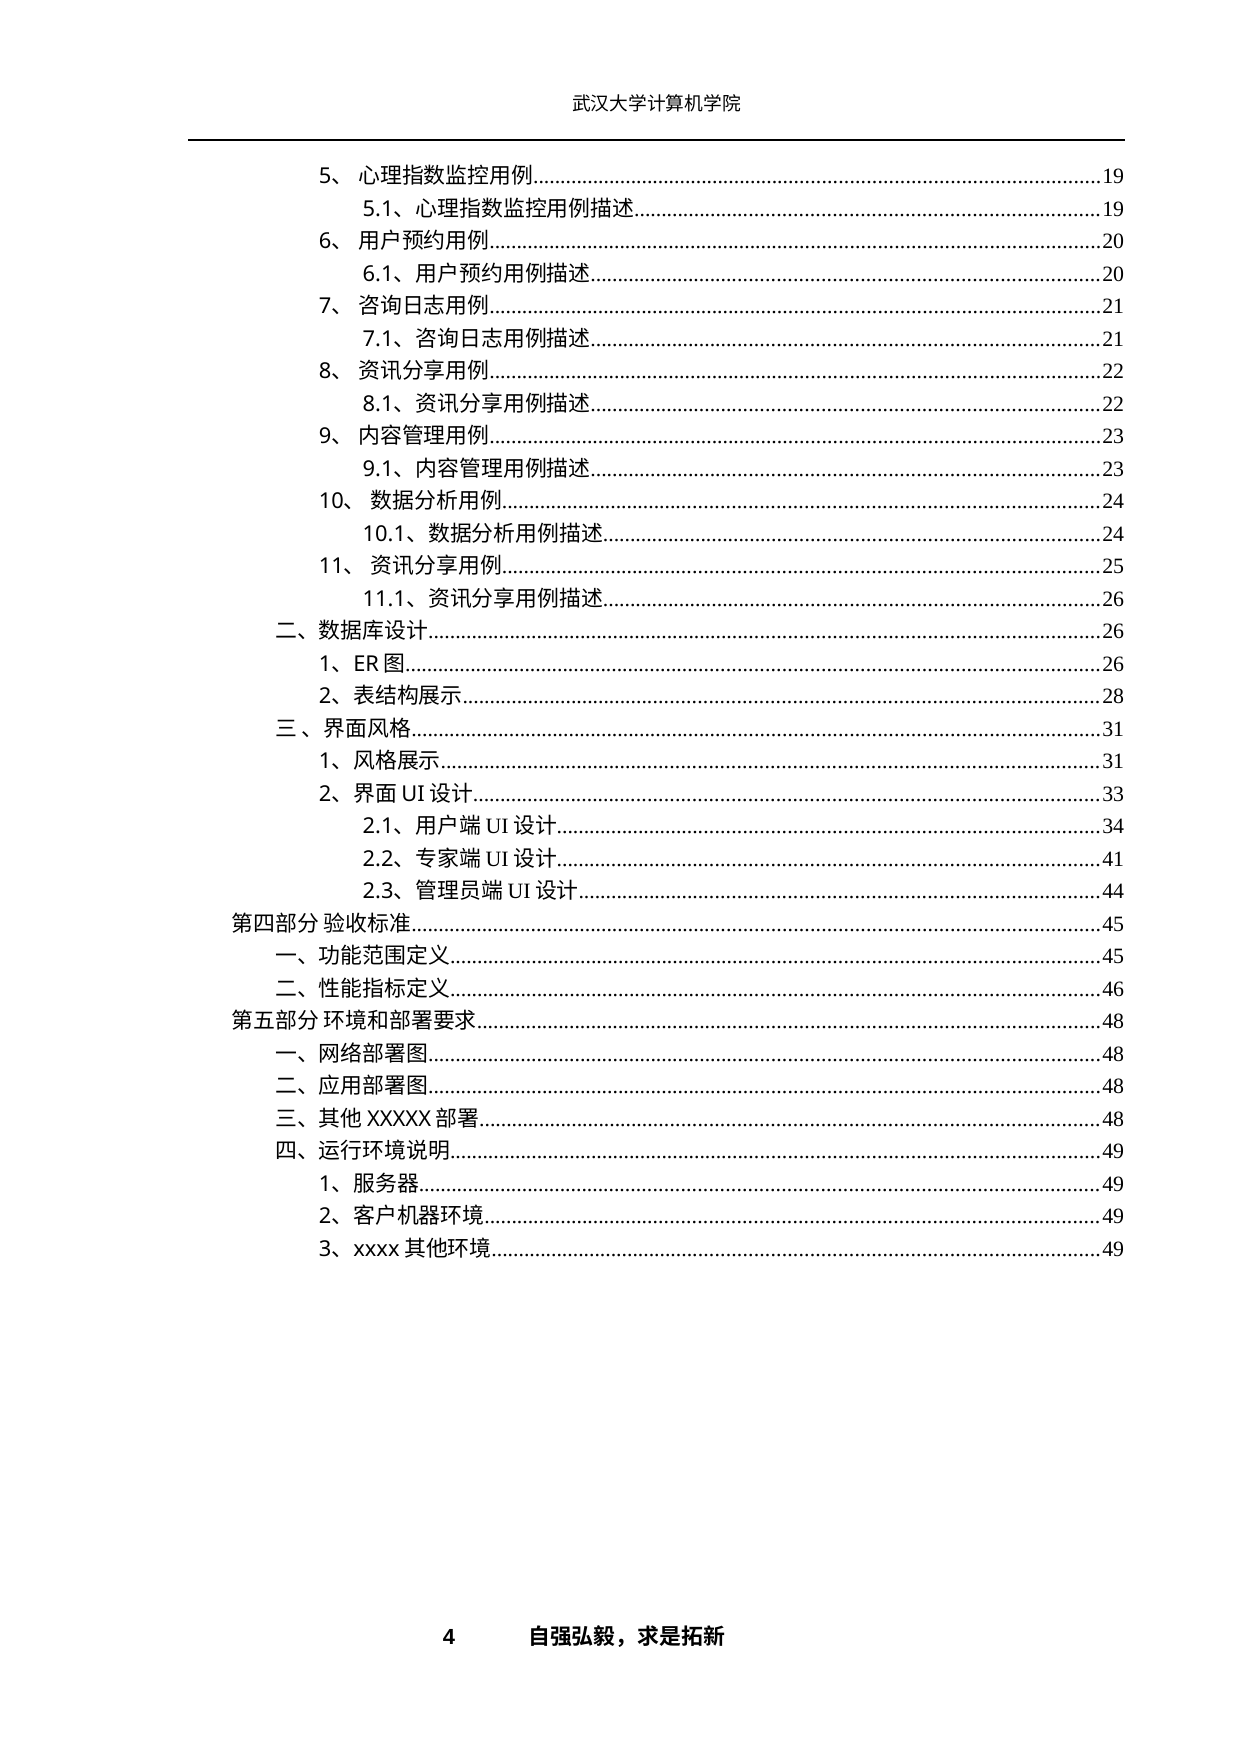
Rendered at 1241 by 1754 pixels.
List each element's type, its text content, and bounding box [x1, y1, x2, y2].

text 8、 资讯分享用例 22 [319, 353, 1125, 386]
text 第五部分 环境和部署要求 48 [231, 1003, 1125, 1036]
text 1、风格展示 31 [319, 743, 1125, 776]
text 三、其他XXXXX部署 48 [275, 1101, 1125, 1133]
text 四、运行环境说明 49 [275, 1133, 1125, 1166]
text 一、功能范围定义 45 [275, 938, 1125, 971]
text 二、数据库设计 26 [275, 613, 1125, 646]
text 2、表结构展示 28 [319, 678, 1125, 711]
text 三 、界面风格 31 [275, 711, 1125, 743]
text 11、 资讯分享用例 25 [319, 548, 1125, 581]
text 7.1、咨询日志用例描述 21 [362, 321, 1125, 353]
text 10.1、数据分析用例描述 24 [362, 516, 1125, 548]
text 9、 内容管理用例 23 [319, 418, 1125, 451]
text 1、服务器 49 [319, 1166, 1125, 1198]
text 10、 数据分析用例 24 [319, 483, 1125, 516]
text 6、 用户预约用例 20 [319, 223, 1125, 256]
text 3、xxxx其他环境 49 [319, 1231, 1125, 1263]
text 二、应用部署图 48 [275, 1068, 1125, 1101]
text 5.1、心理指数监控用例描述 19 [362, 191, 1125, 223]
text 1、ER图 26 [319, 646, 1125, 678]
text 第四部分 验收标准 45 [231, 906, 1125, 938]
text 8.1、资讯分享用例描述 22 [362, 386, 1125, 418]
text 7、 咨询日志用例 21 [319, 288, 1125, 321]
text 6.1、用户预约用例描述 20 [362, 256, 1125, 288]
text 2、界面UI设计 33 [319, 776, 1125, 808]
text 2.1、用户端UI设计 34 [362, 808, 1125, 841]
text 9.1、内容管理用例描述 23 [362, 451, 1125, 483]
text 二、性能指标定义 46 [275, 971, 1125, 1003]
text 2、客户机器环境 49 [319, 1198, 1125, 1231]
text 11.1、资讯分享用例描述 26 [362, 581, 1125, 613]
text 2.2、专家端UI设计 41 [362, 841, 1125, 873]
text 2.3、管理员端UI设计 44 [362, 873, 1125, 906]
text 5、 心理指数监控用例 19 [319, 158, 1125, 191]
text 一、网络部署图 48 [275, 1036, 1125, 1068]
